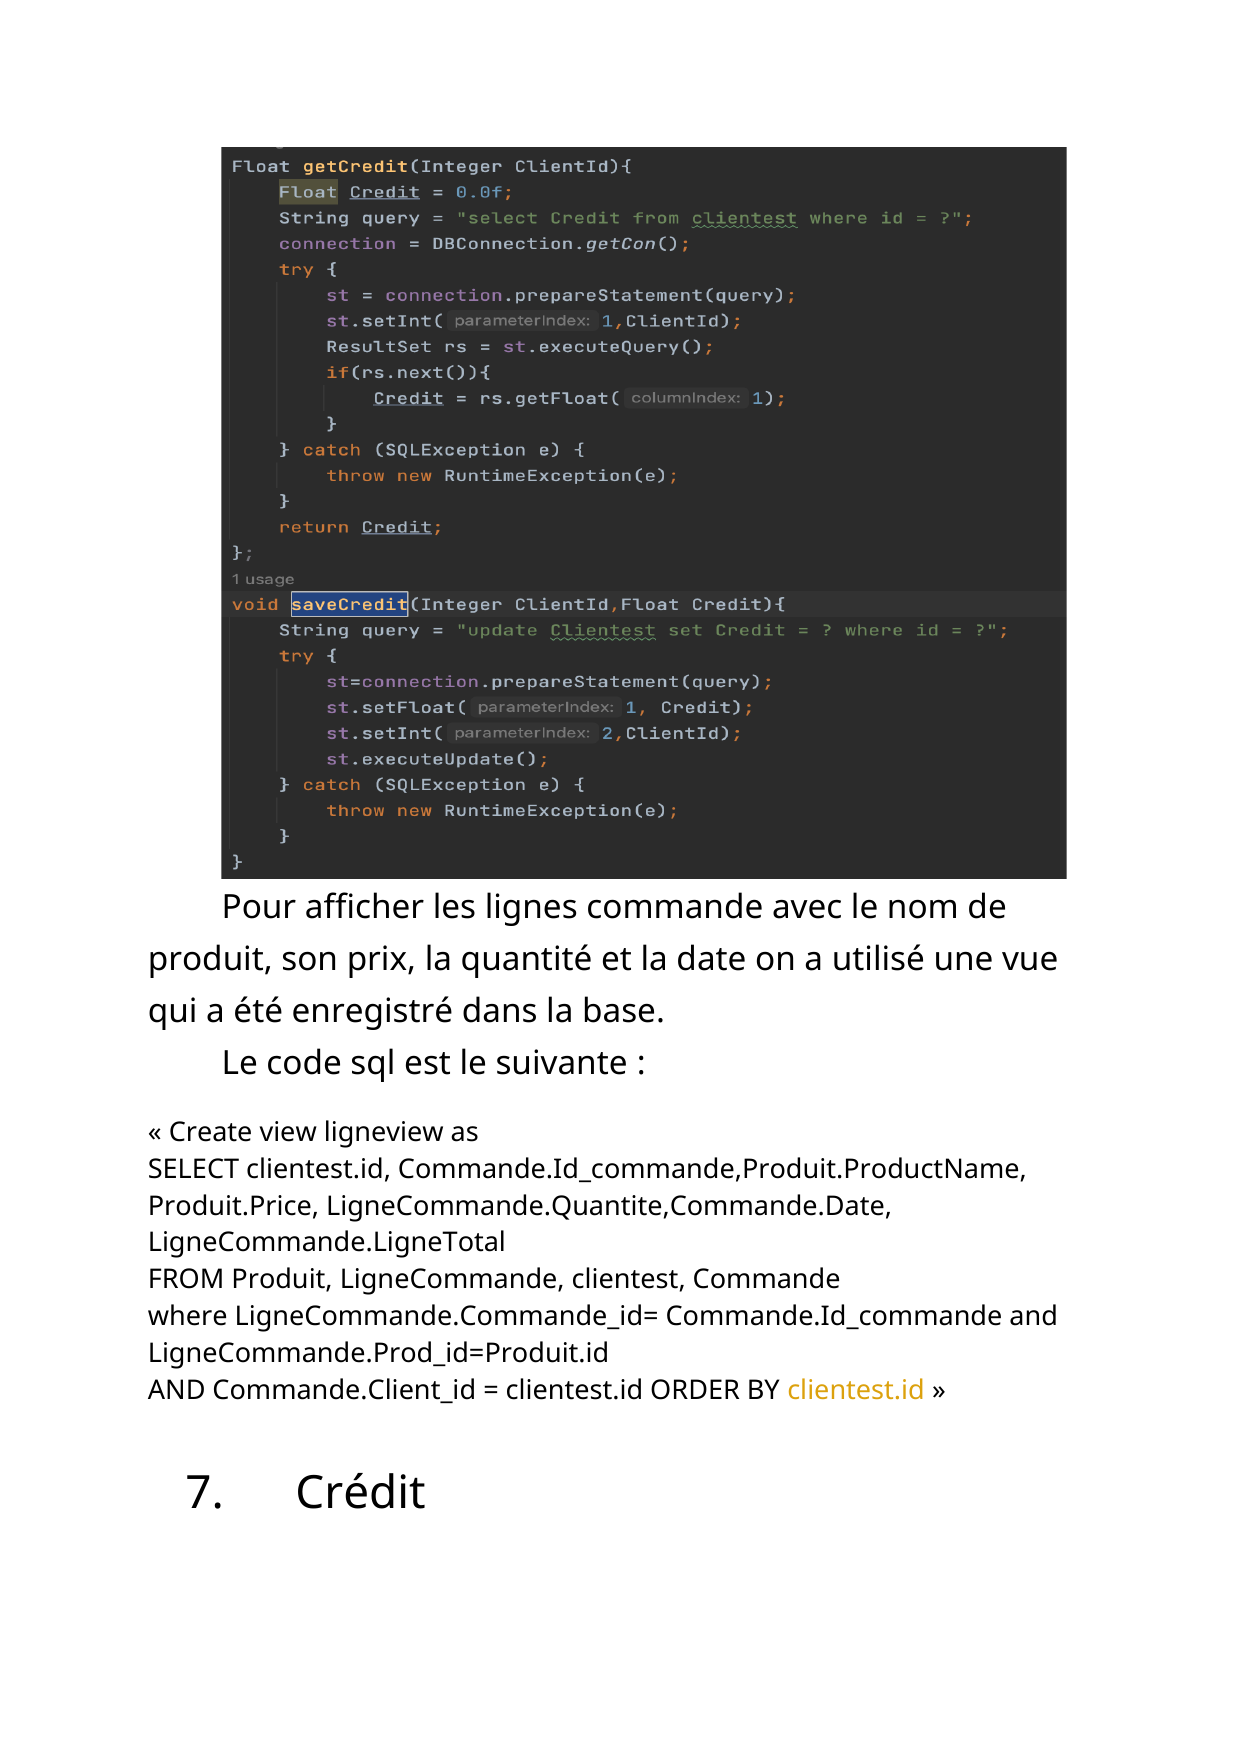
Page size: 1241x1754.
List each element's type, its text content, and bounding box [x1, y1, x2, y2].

text « Create view ligneview as [148, 1112, 1093, 1149]
text SELECT clientest.id, Commande.Id_commande,Produit.ProductName, Produit.Price, LigneCommande.Quantite,Commande.Date, LigneCommande.LigneTotal [148, 1149, 1093, 1260]
text AND Commande.Client_id = clientest.id ORDER BY clientest.id » [148, 1370, 1093, 1407]
text FROM Produit, LigneCommande, clientest, Commande [148, 1260, 1093, 1297]
picture [221, 147, 1067, 879]
list Crédit [185, 1459, 1093, 1522]
list Le code sql est le suivante : [148, 1039, 1093, 1084]
text where LigneCommande.Commande_id= Commande.Id_commande and LigneCommande.Prod_id=Produit.id [148, 1297, 1093, 1370]
list Pour afficher les lignes commande avec le nom de produit, son prix, la quantité et la date on a utilisé une vue qui a été enregistré dans la base. [148, 883, 1093, 1032]
